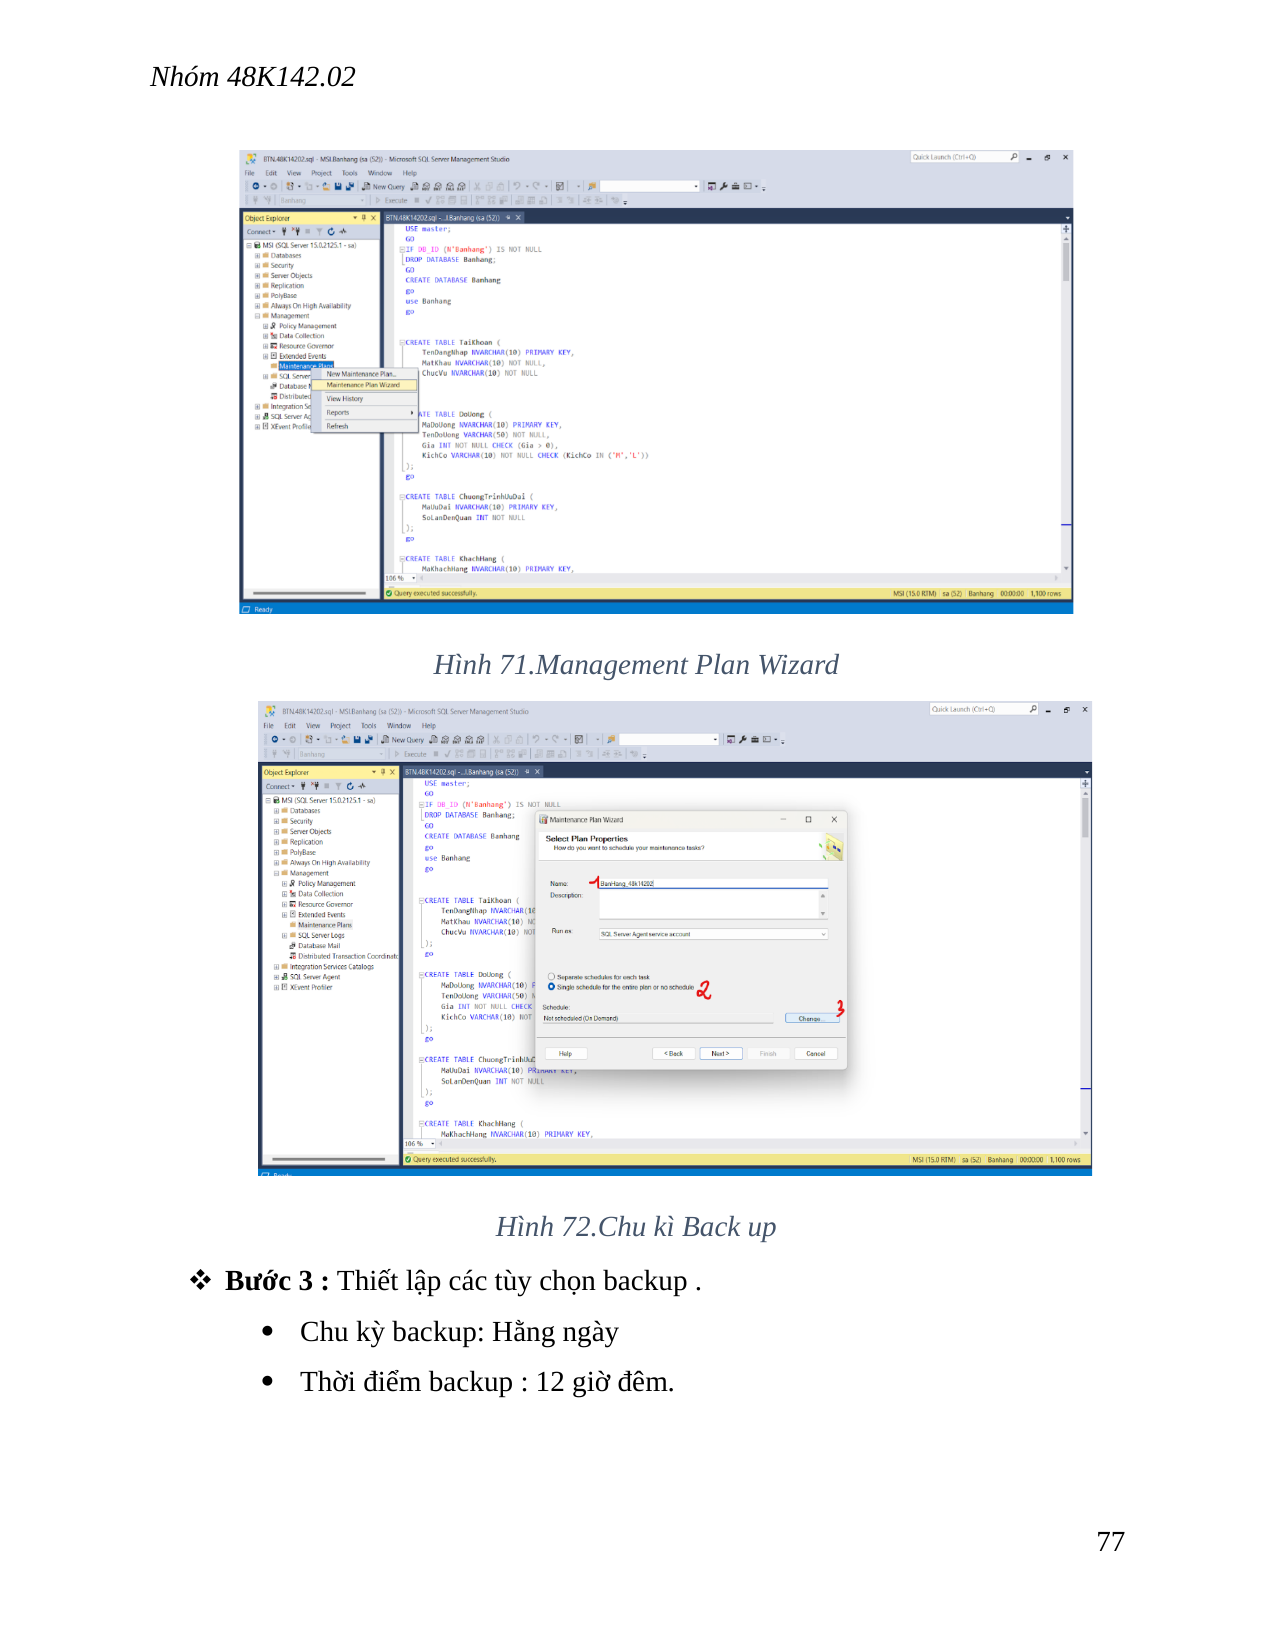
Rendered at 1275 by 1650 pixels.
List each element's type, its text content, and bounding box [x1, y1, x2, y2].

list Thời điểm backup : 12 giờ đêm. [262, 1364, 1125, 1398]
picture [239, 150, 1074, 614]
text Hình 72.Chu kì Back up [150, 1209, 1125, 1243]
list Bước 3 : Thiết lập các tùy chọn backup . [187, 1263, 1125, 1297]
picture [258, 701, 1093, 1176]
text Hình 71.Management Plan Wizard [150, 647, 1125, 681]
list Chu kỳ backup: Hằng ngày [262, 1314, 1125, 1347]
